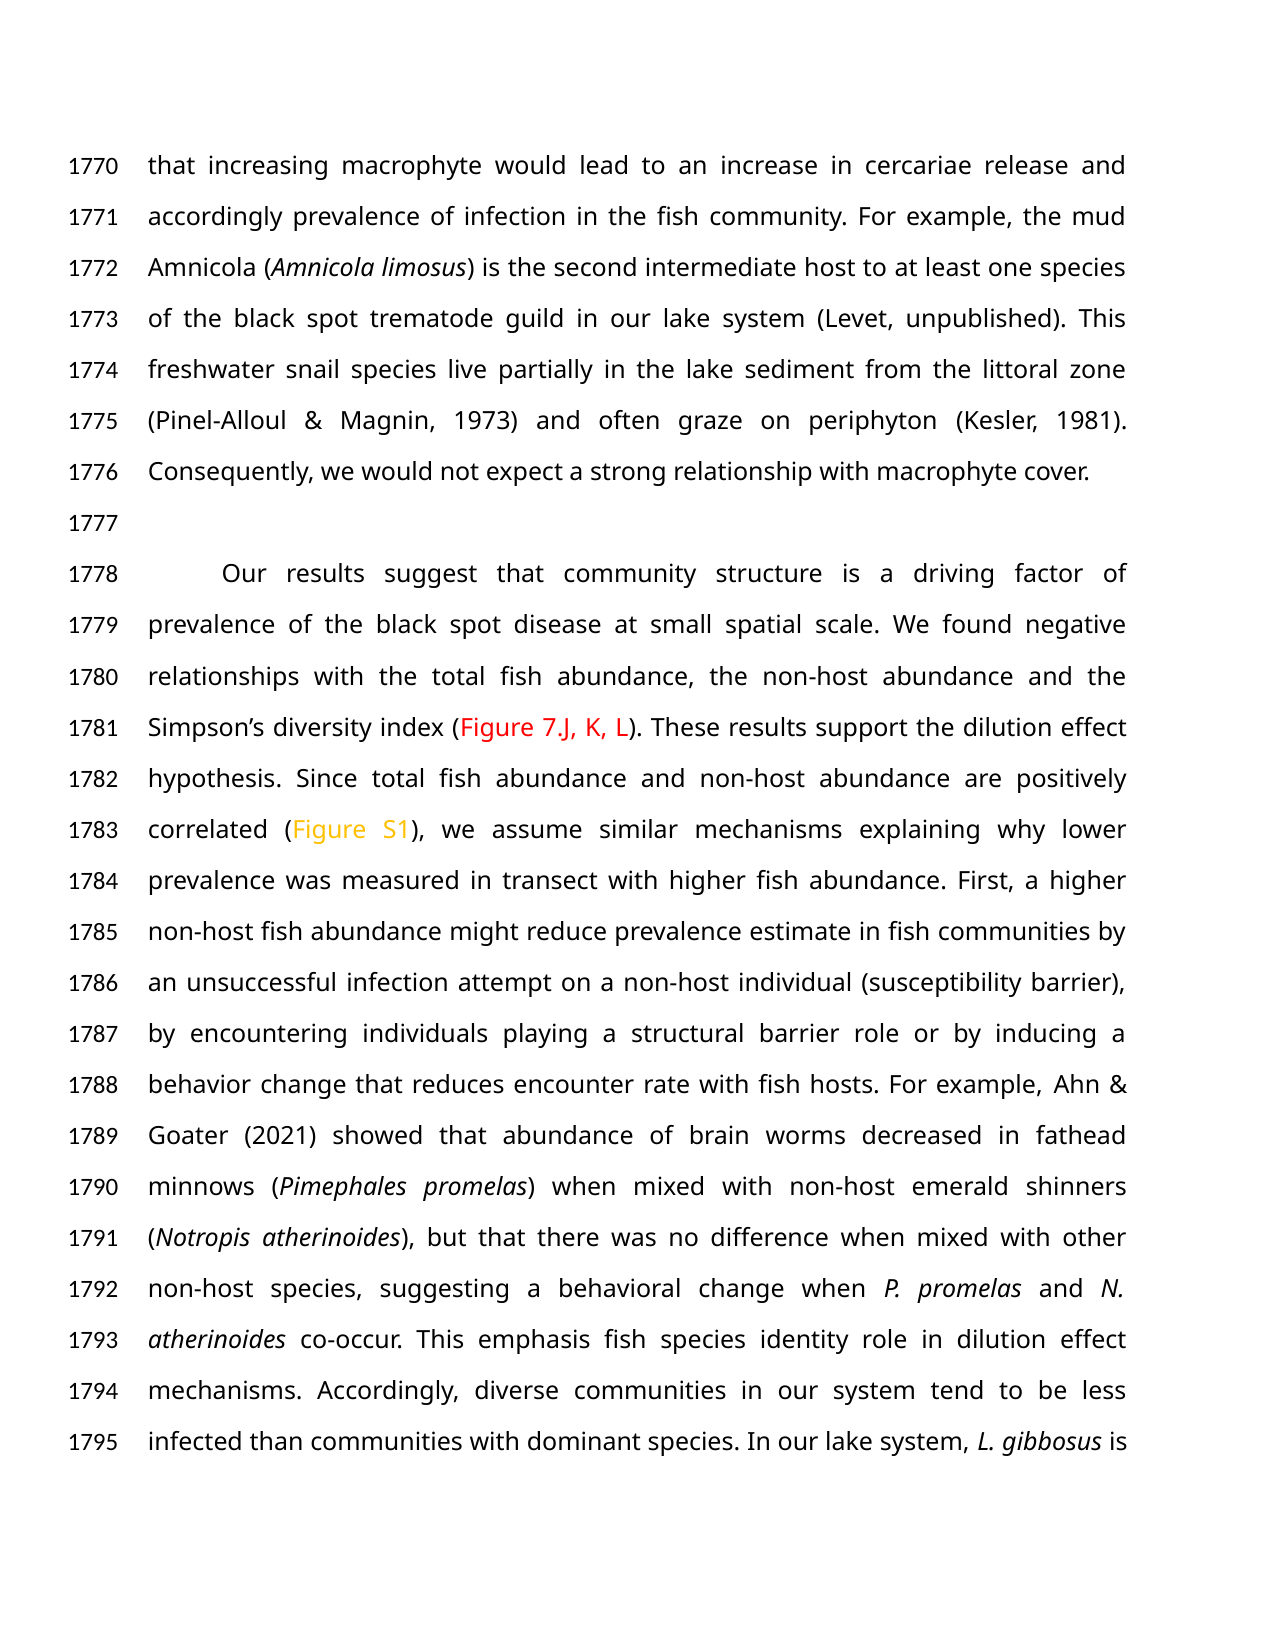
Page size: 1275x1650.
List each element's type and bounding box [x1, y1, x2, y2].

text [148, 556, 1127, 1458]
text [148, 148, 1127, 488]
